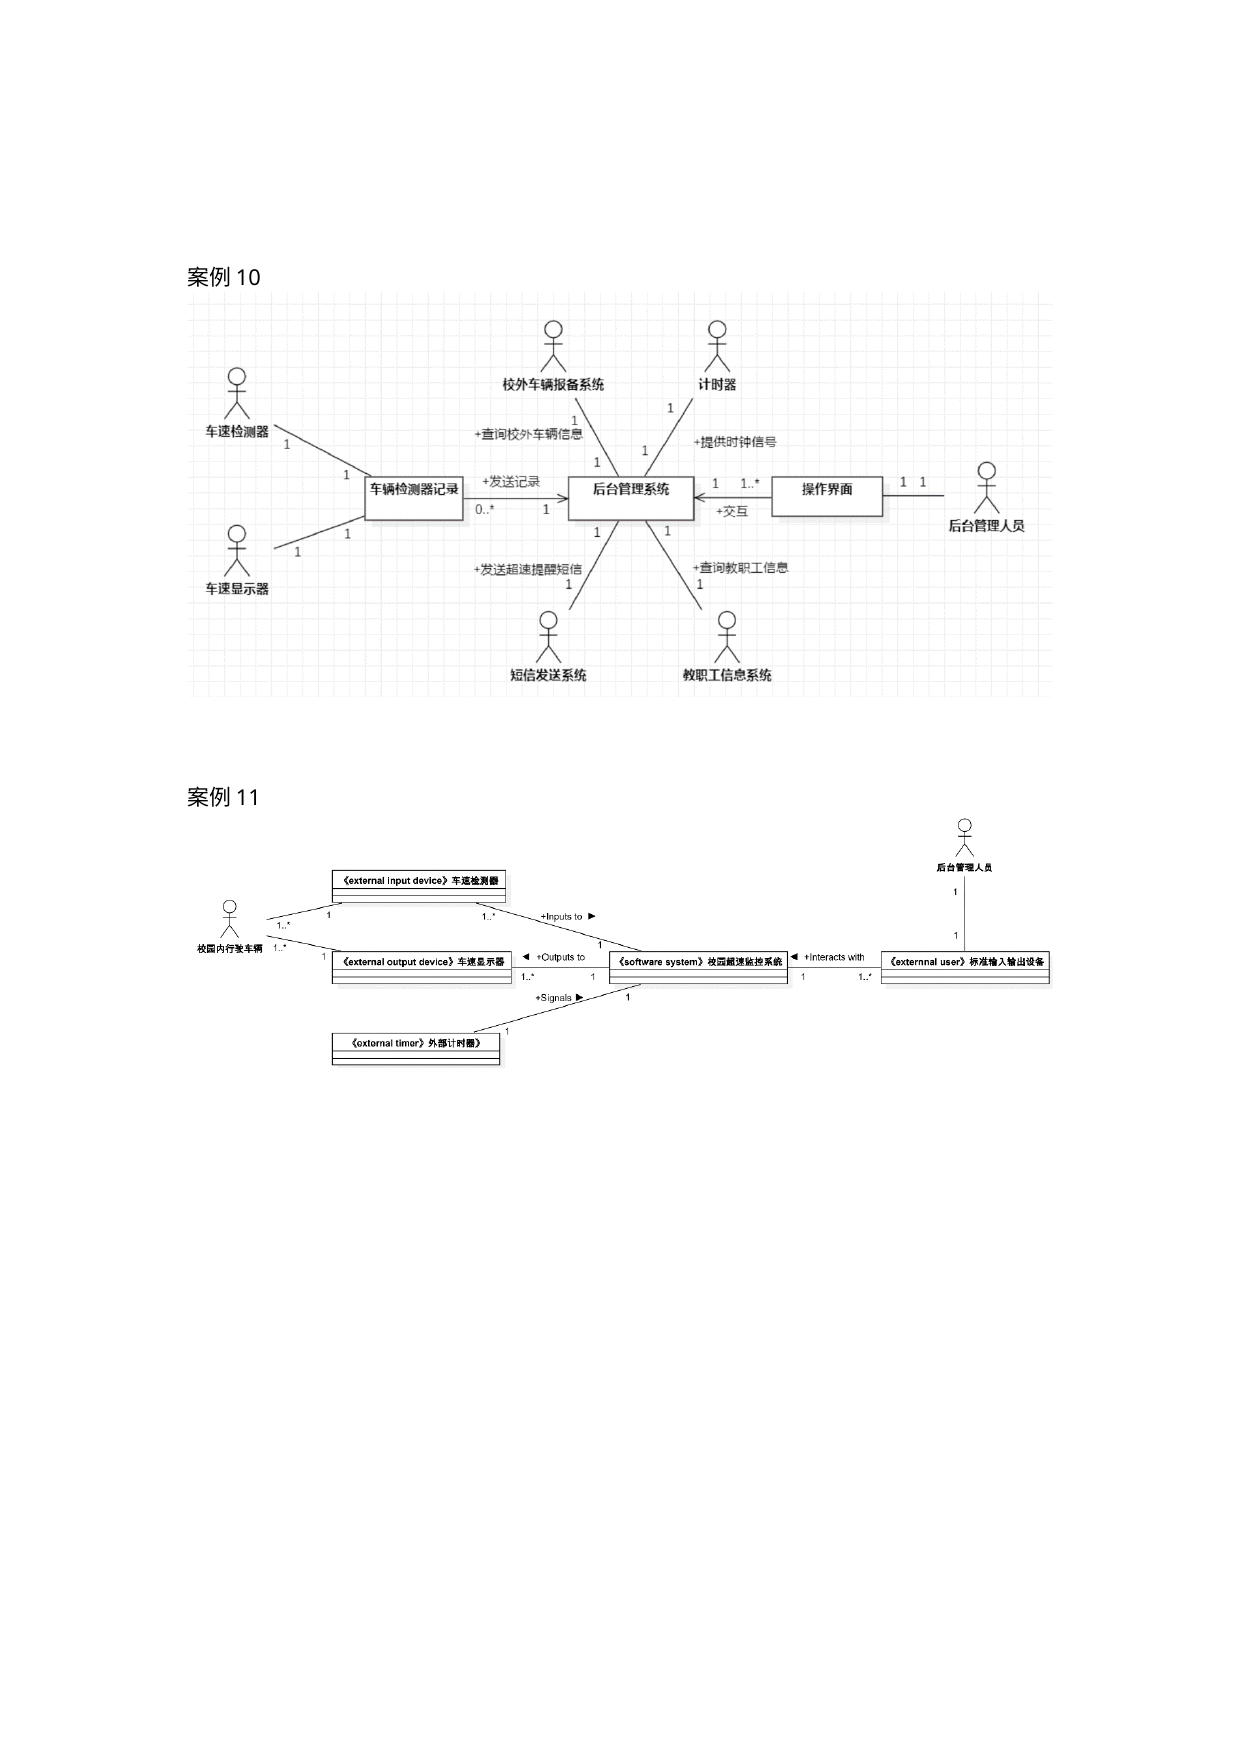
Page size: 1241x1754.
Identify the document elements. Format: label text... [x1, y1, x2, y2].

text 案例11 [187, 779, 1053, 812]
picture [187, 292, 1053, 697]
picture [187, 812, 1053, 1068]
text 案例10 [187, 259, 1053, 292]
